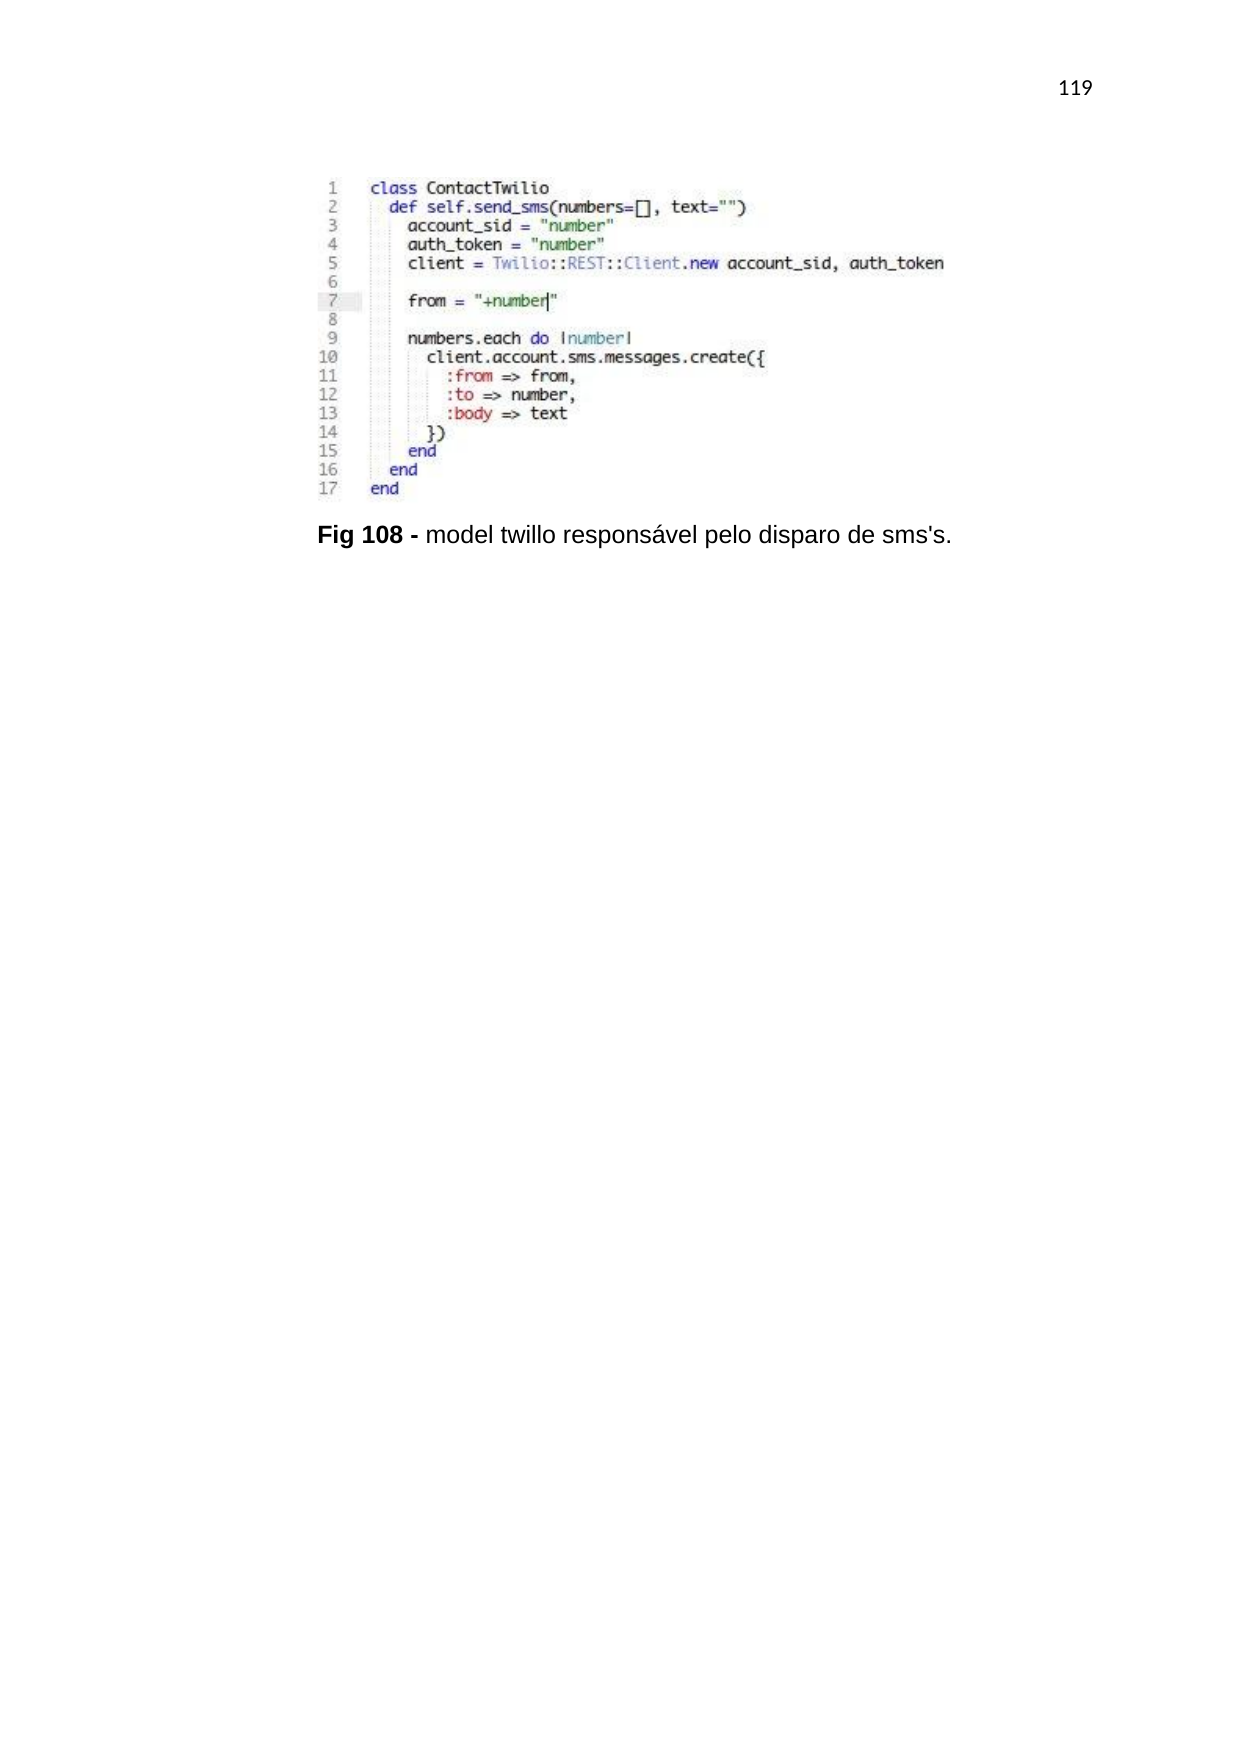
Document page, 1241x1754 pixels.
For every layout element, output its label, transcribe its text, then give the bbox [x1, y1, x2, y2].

text Fig 108 - model twillo responsável pelo disparo de sms's. [177, 520, 1092, 549]
picture [317, 177, 953, 507]
